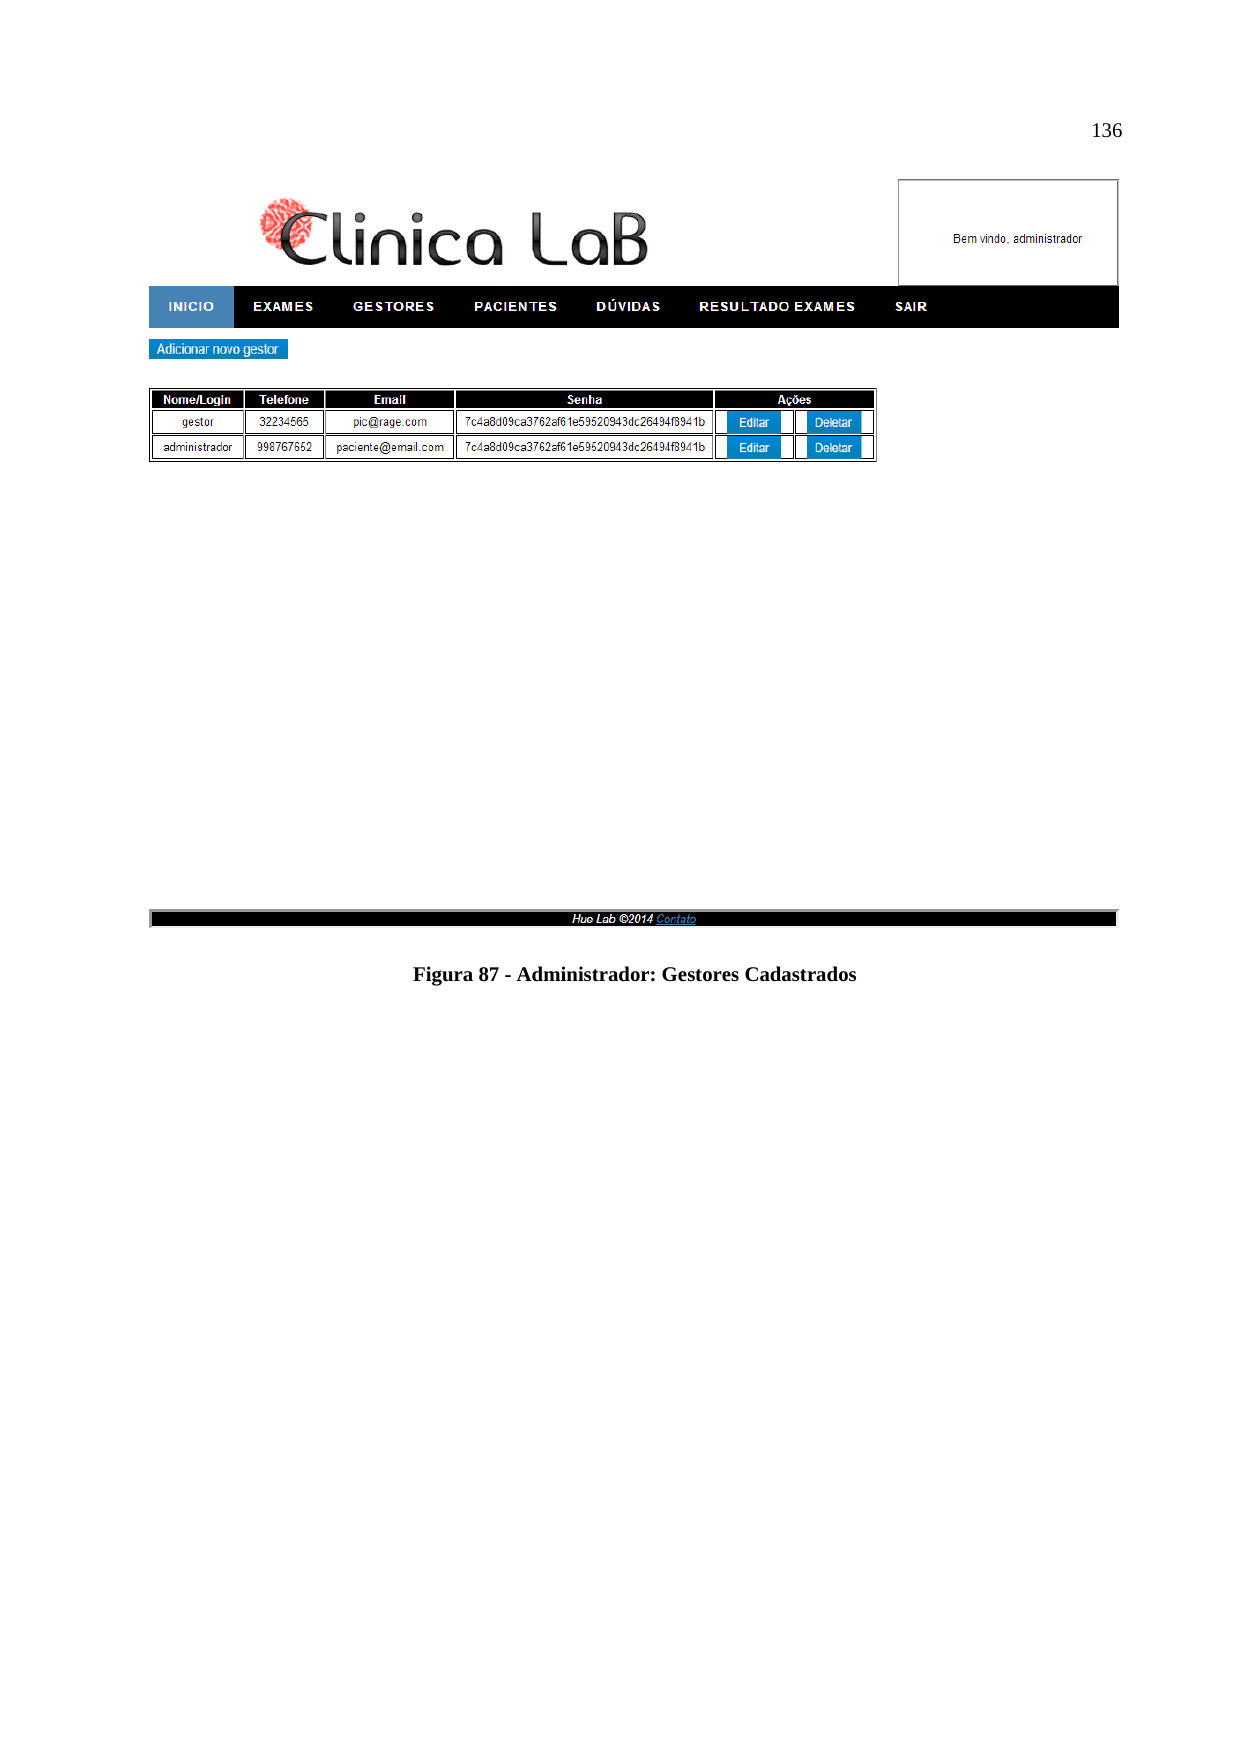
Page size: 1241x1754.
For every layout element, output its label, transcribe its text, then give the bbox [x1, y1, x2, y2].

picture [147, 177, 1122, 935]
